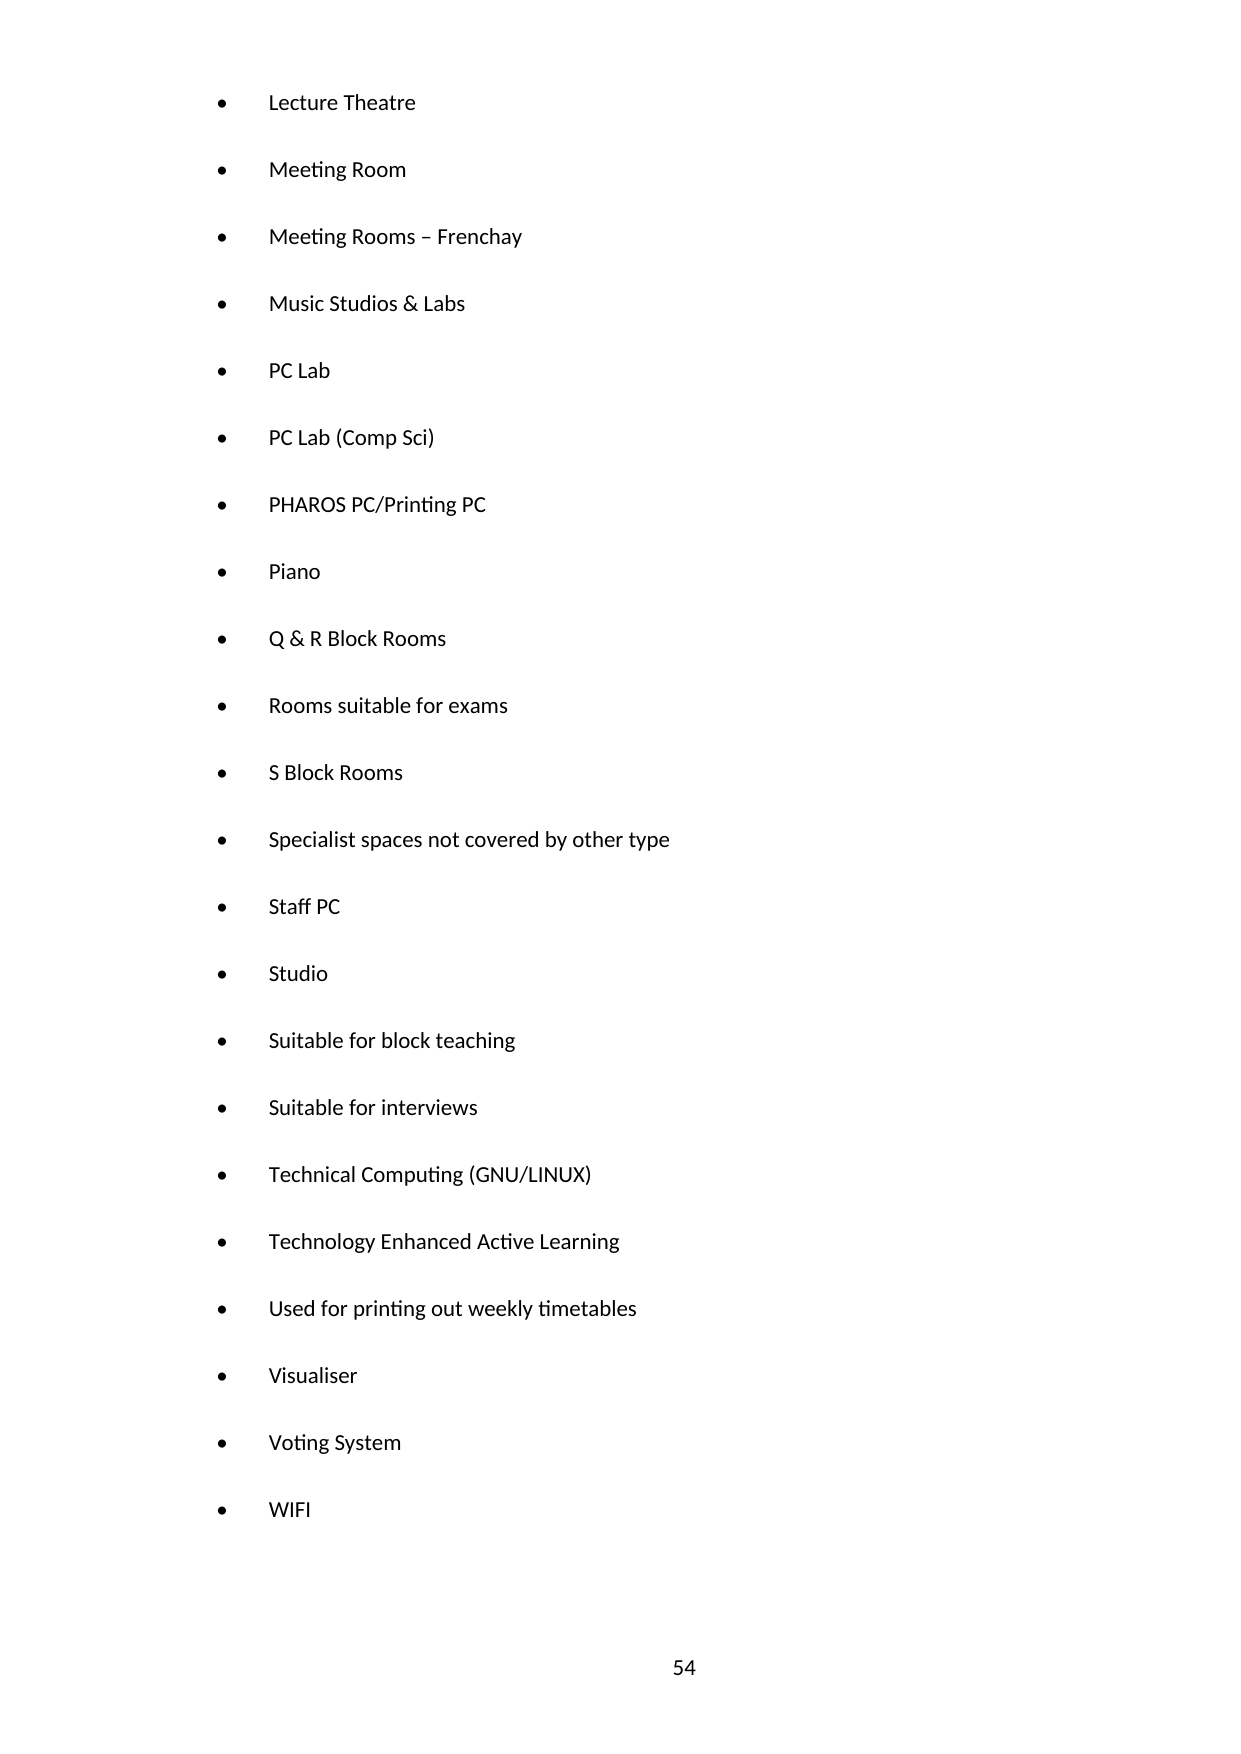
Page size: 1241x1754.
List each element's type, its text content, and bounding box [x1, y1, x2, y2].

text • Rooms suitable for exams [216, 691, 1152, 719]
text • Lecture Theatre [216, 88, 1152, 117]
text • Meeting Room [216, 156, 1152, 183]
text • Technical Computing (GNU/LINUX) [216, 1160, 1152, 1188]
text • Used for printing out weekly timetables [216, 1294, 1152, 1322]
text • Visualiser [216, 1361, 1152, 1389]
text • Voting System [216, 1428, 1152, 1456]
text • Technology Enhanced Active Learning [216, 1227, 1152, 1255]
text • Studio [216, 959, 1152, 987]
text • Specialist spaces not covered by other type [216, 825, 1152, 853]
text • Meeting Rooms – Frenchay [216, 222, 1152, 251]
text • PC Lab [216, 356, 1152, 384]
text • Suitable for interviews [216, 1093, 1152, 1121]
text • Q & R Block Rooms [216, 624, 1152, 652]
text • S Block Rooms [216, 758, 1152, 786]
text • PHAROS PC/Printing PC [216, 490, 1152, 518]
text • WIFI [216, 1495, 1152, 1523]
text • PC Lab (Comp Sci) [216, 423, 1152, 451]
text • Music Studios & Labs [216, 289, 1152, 317]
text • Suitable for block teaching [216, 1026, 1152, 1054]
text • Piano [216, 557, 1152, 585]
text • Staff PC [216, 892, 1152, 920]
